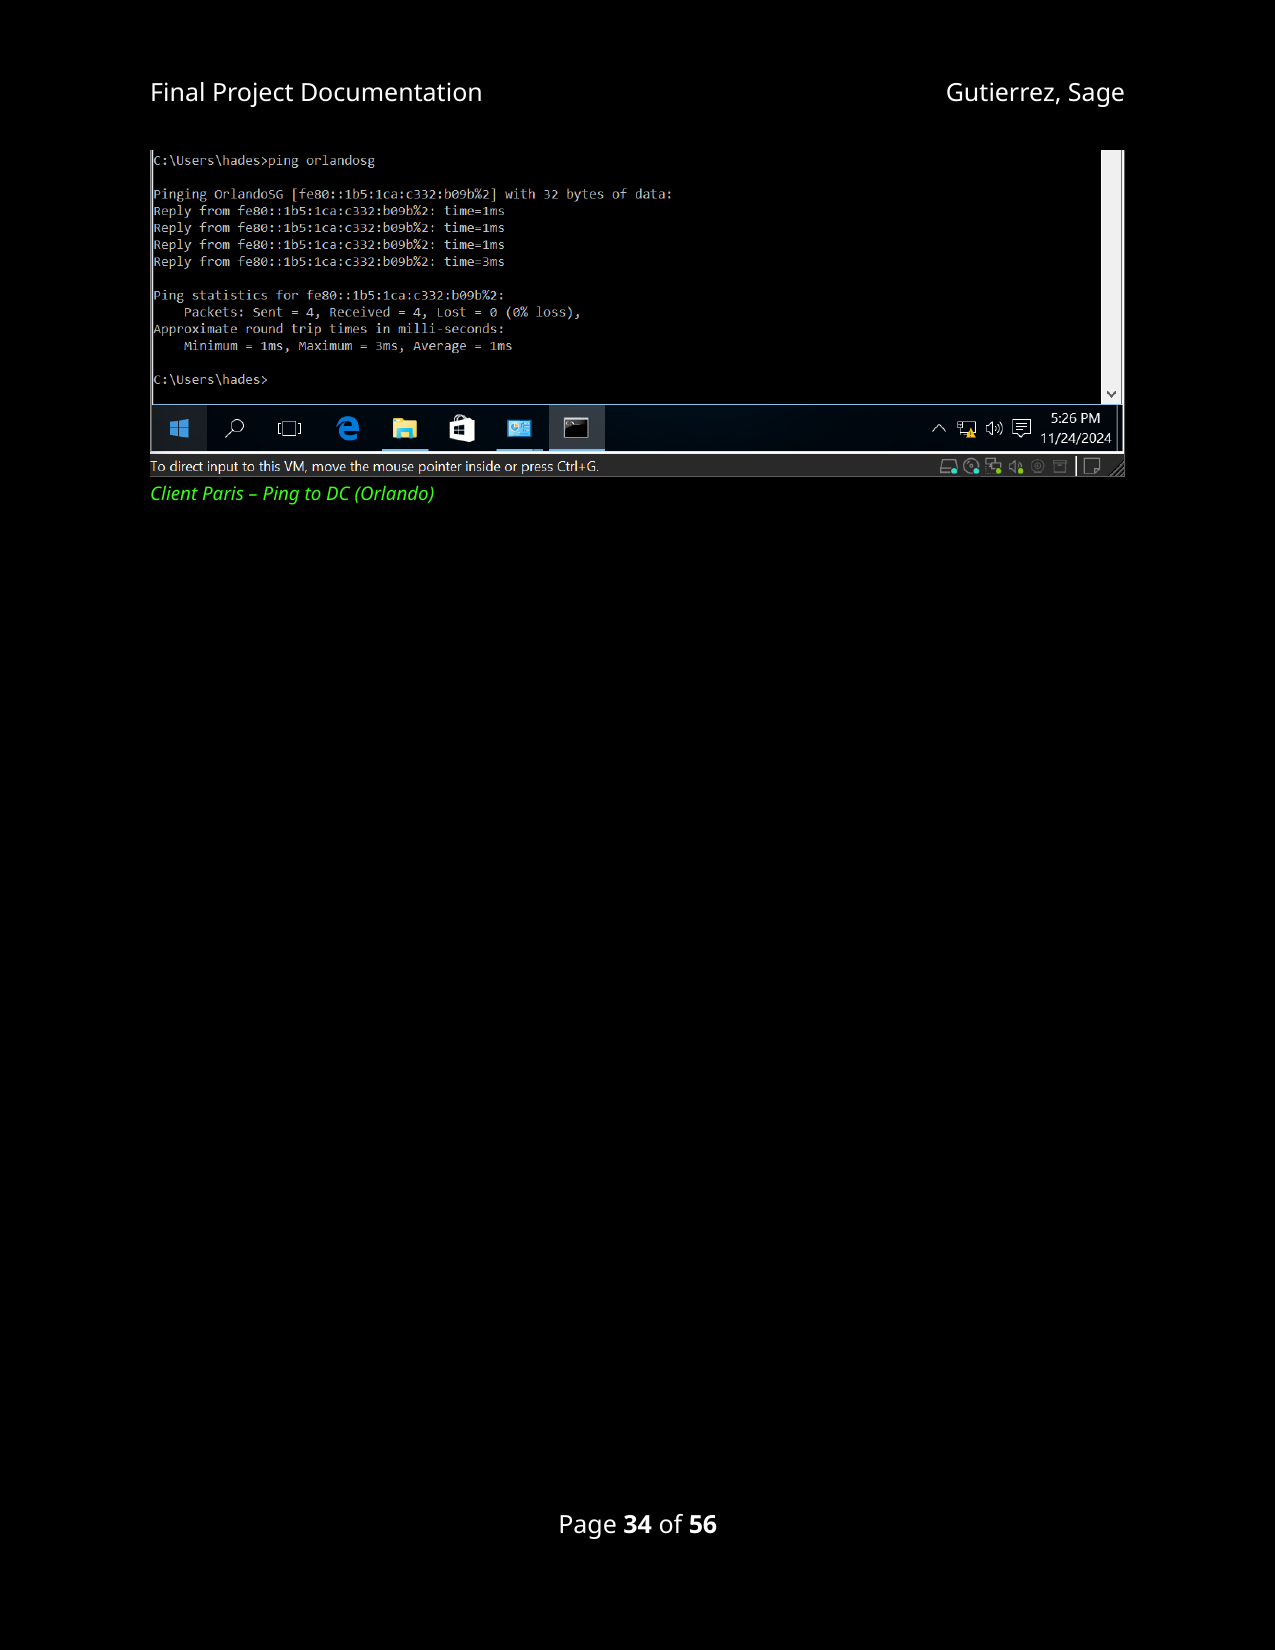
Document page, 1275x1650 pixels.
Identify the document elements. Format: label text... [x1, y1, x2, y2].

text Client Paris – Ping to DC (Orlando) [150, 477, 1125, 506]
picture [150, 150, 1125, 477]
